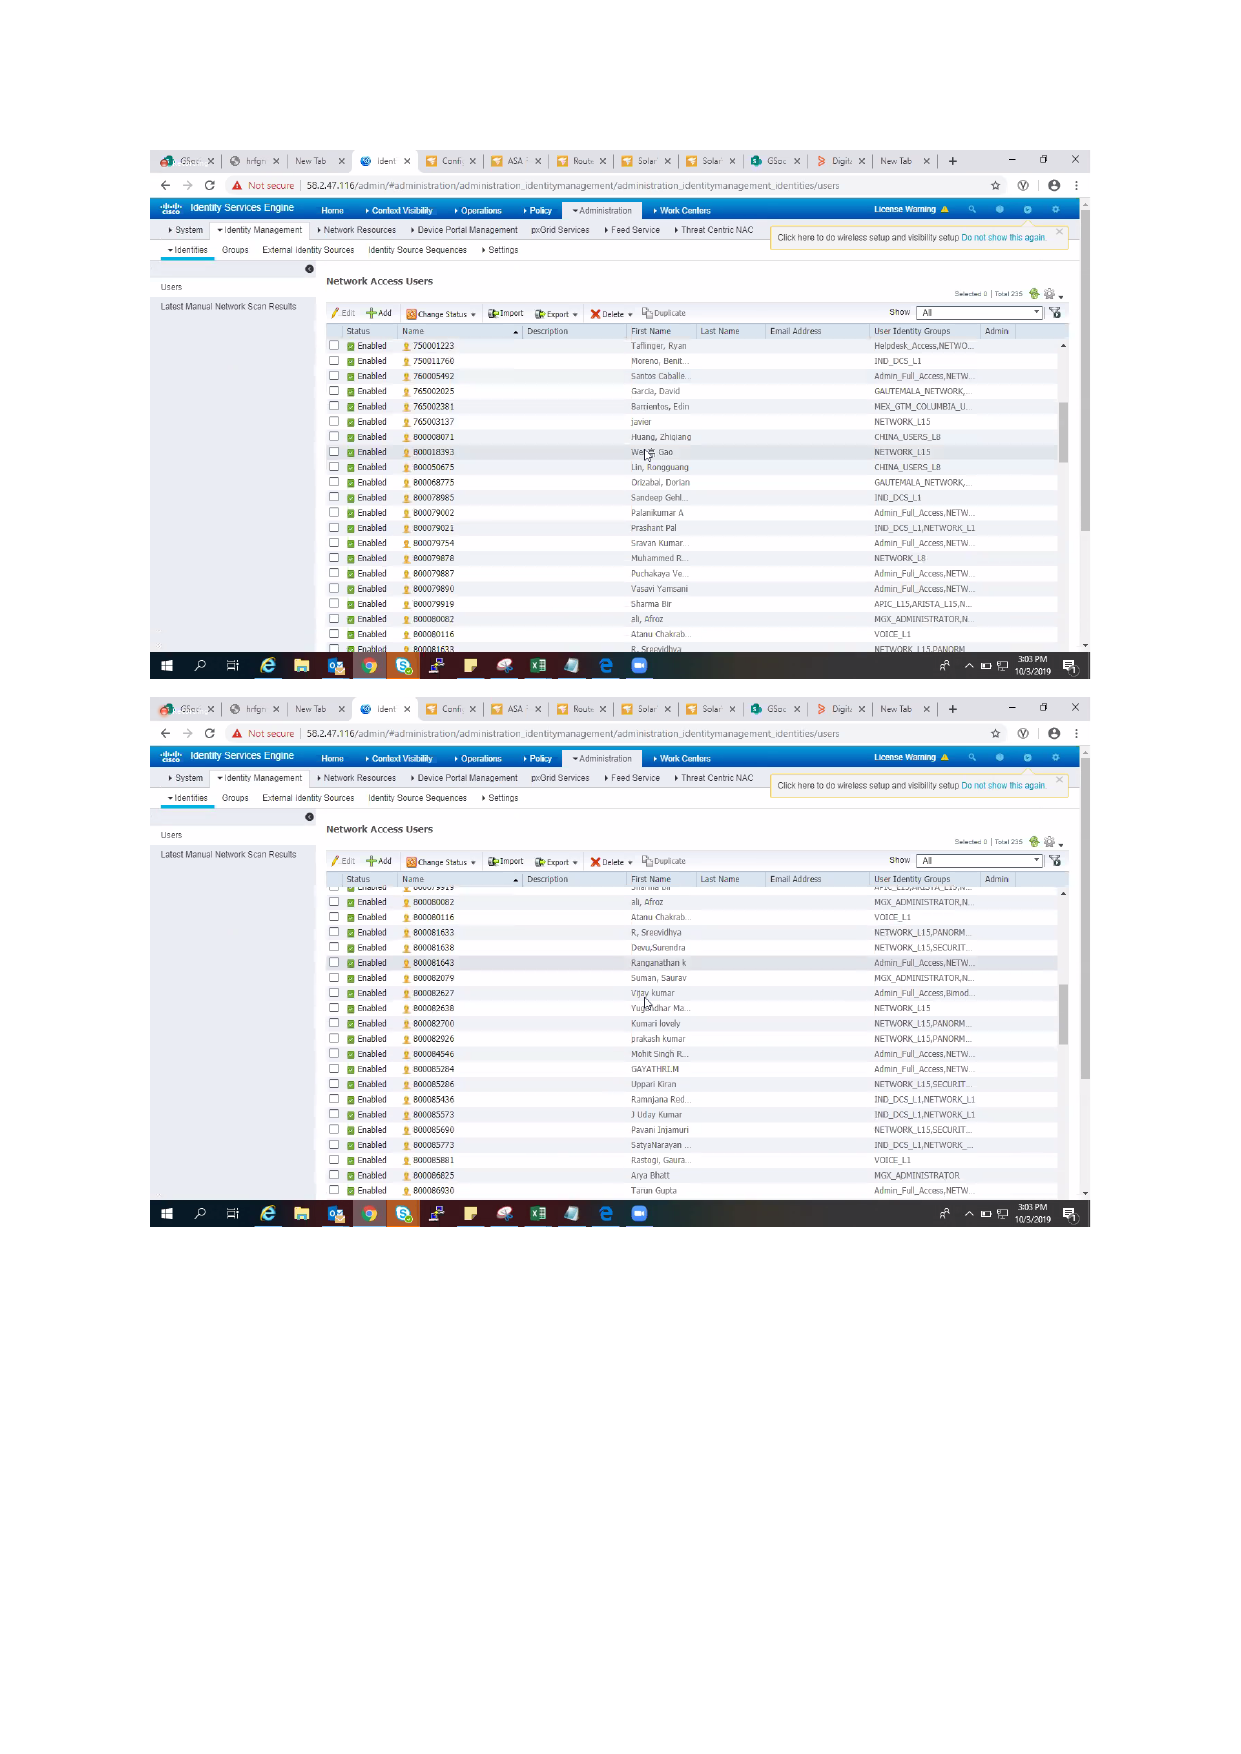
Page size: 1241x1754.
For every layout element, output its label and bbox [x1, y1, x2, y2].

picture [150, 150, 1091, 679]
picture [150, 697, 1091, 1227]
